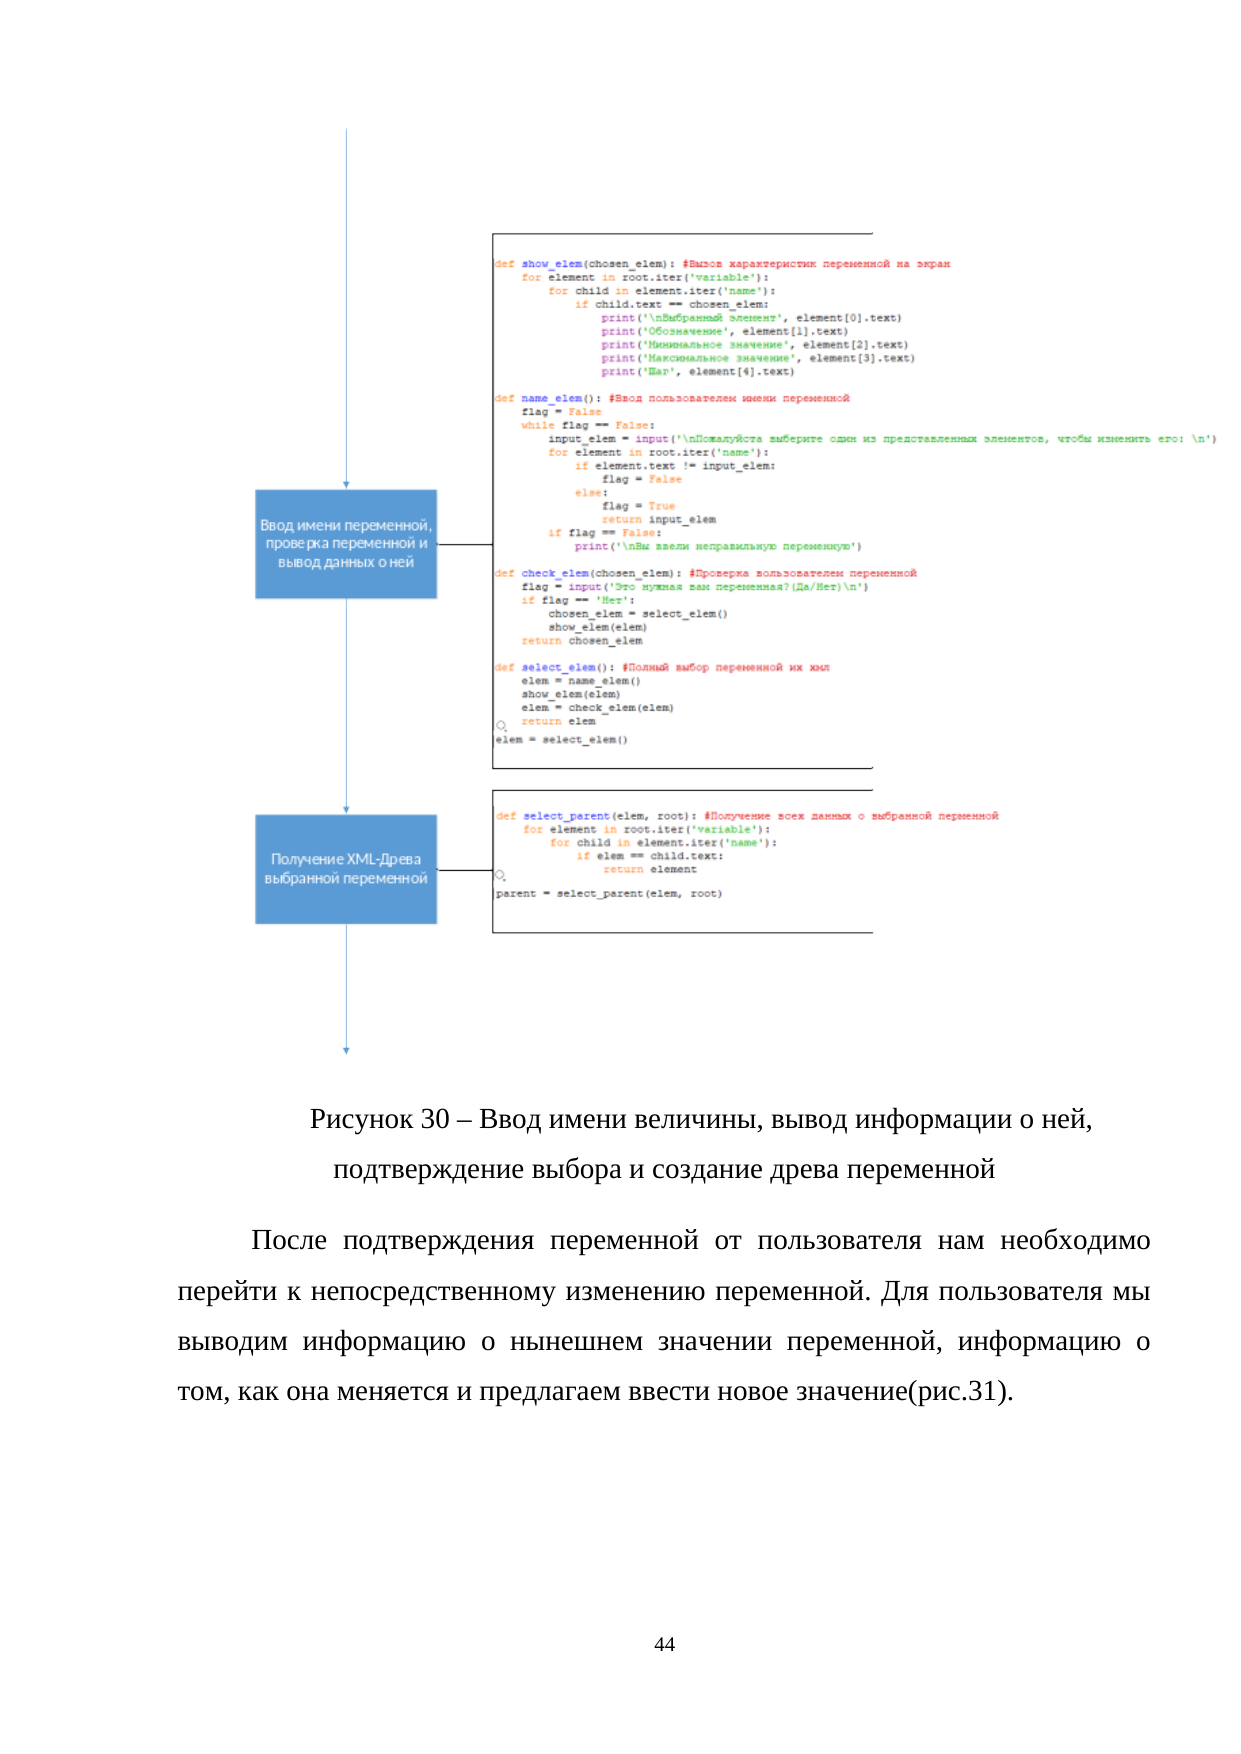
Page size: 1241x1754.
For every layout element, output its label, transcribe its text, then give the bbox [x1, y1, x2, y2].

text Рисунок 30 – Ввод имени величины, вывод информации о ней, подтверждение выбора и создание древа переменной [177, 1101, 1152, 1185]
text После подтверждения переменной от пользователя нам необходимо перейти к непосредственному изменению переменной. Для пользователя мы выводим информацию о нынешнем значении переменной, информацию о том, как она меняется и предлагаем ввести новое значение(рис.31). [177, 1222, 1152, 1407]
